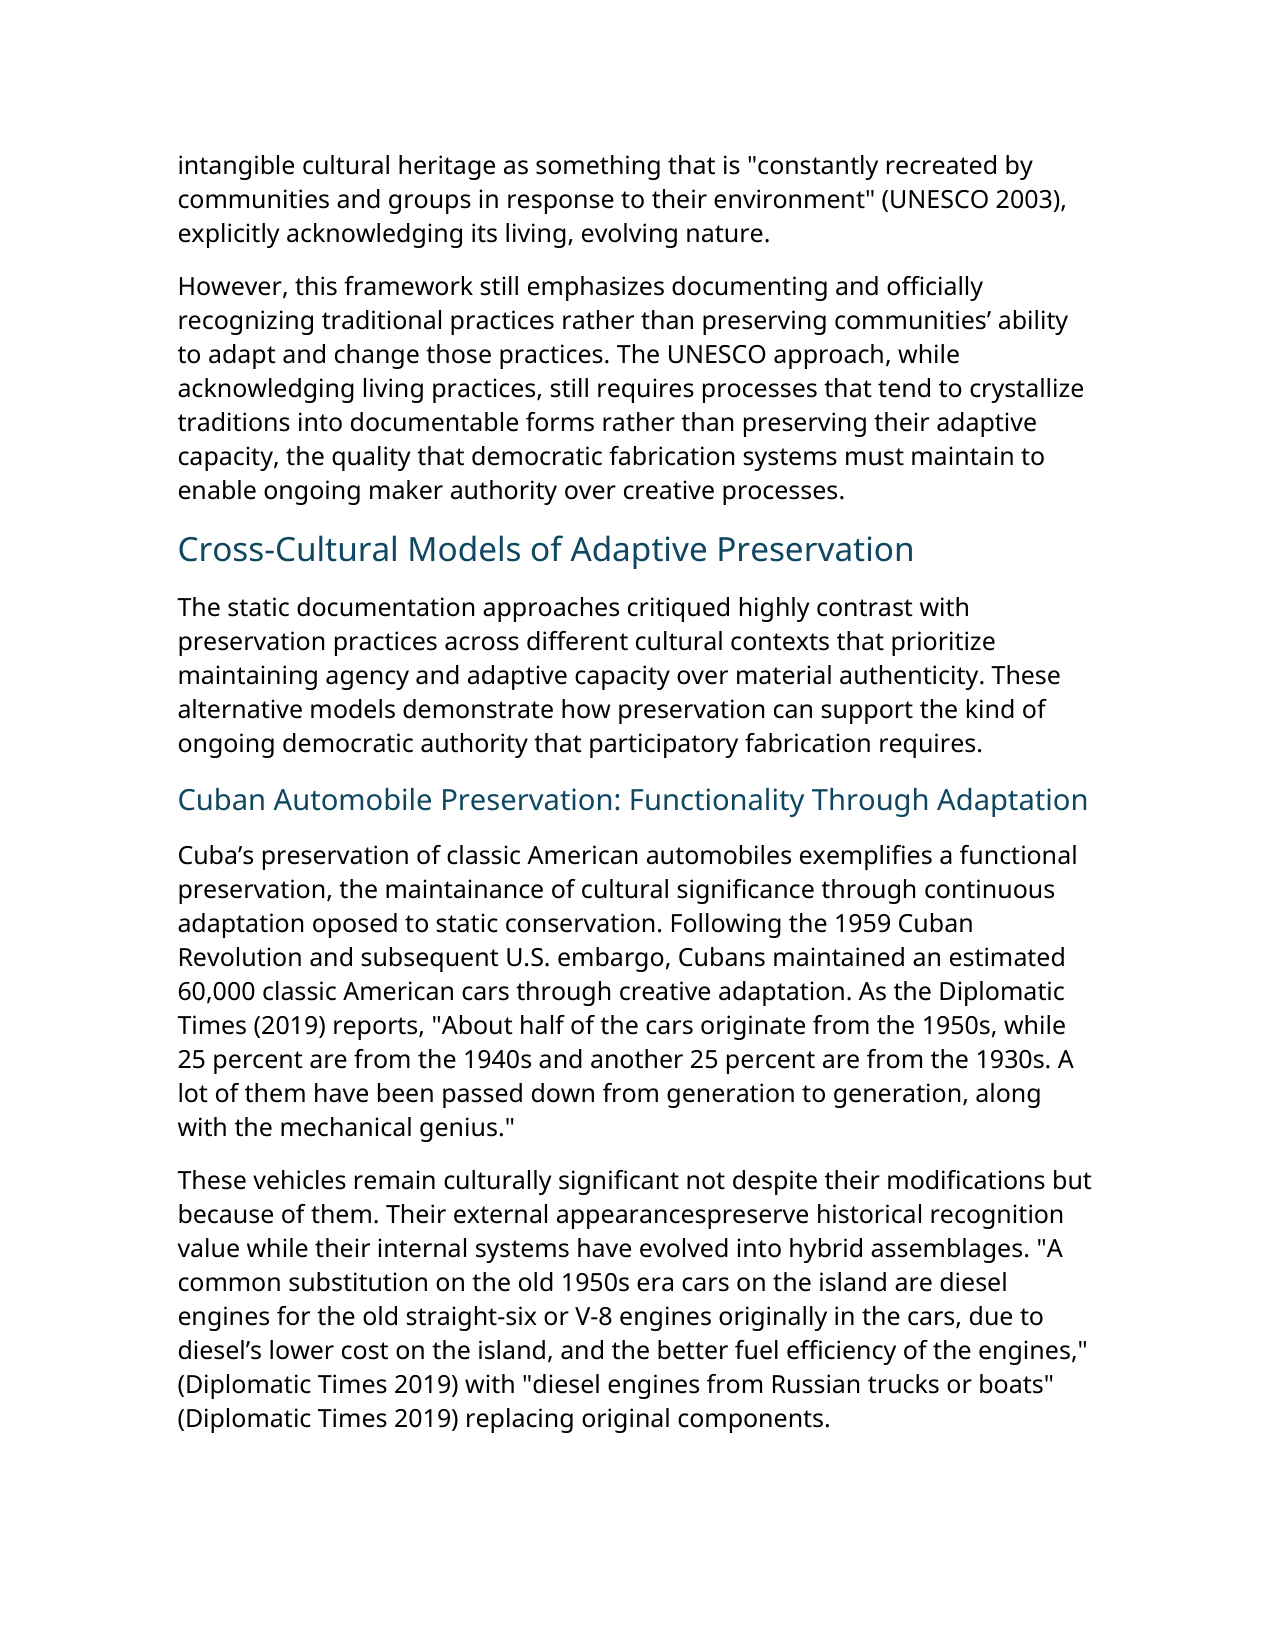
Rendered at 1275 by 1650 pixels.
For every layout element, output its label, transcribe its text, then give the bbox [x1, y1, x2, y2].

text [177, 148, 1098, 250]
text However, this framework still emphasizes documenting and officially recognizing traditional practices rather than preserving communities’ ability to adapt and change those practices. The UNESCO approach, while acknowledging living practices, still requires processes that tend to crystallize traditions into documentable forms rather than preserving their adaptive capacity, the quality that democratic fabrication systems must maintain to enable ongoing maker authority over creative processes. [177, 268, 1098, 507]
text Cuba’s preservation of classic American automobiles exemplifies a functional preservation, the maintainance of cultural significance through continuous adaptation oposed to static conservation. Following the 1959 Cuban Revolution and subsequent U.S. embargo, Cubans maintained an estimated 60,000 classic American cars through creative adaptation. As the Diplomatic Times (2019) reports, "About half of the cars originate from the 1950s, while 25 percent are from the 1940s and another 25 percent are from the 1930s. A lot of them have been passed down from generation to generation, along with the mechanical genius." [177, 837, 1098, 1144]
subtitle Cross-Cultural Models of Adaptive Preservation [177, 526, 1098, 571]
text The static documentation approaches critiqued highly contrast with preservation practices across different cultural contexts that prioritize maintaining agency and adaptive capacity over material authenticity. These alternative models demonstrate how preservation can support the kind of ongoing democratic authority that participatory fabrication requires. [177, 590, 1098, 760]
text These vehicles remain culturally significant not despite their modifications but because of them. Their external appearancespreserve historical recognition value while their internal systems have evolved into hybrid assemblages. "A common substitution on the old 1950s era cars on the island are diesel engines for the old straight-six or V-8 engines originally in the cars, due to diesel’s lower cost on the island, and the better fuel efficiency of the engines," (Diplomatic Times 2019) with "diesel engines from Russian trucks or boats" (Diplomatic Times 2019) replacing original components. [177, 1163, 1098, 1435]
subtitle Cuban Automobile Preservation: Functionality Through Adaptation [177, 779, 1098, 819]
